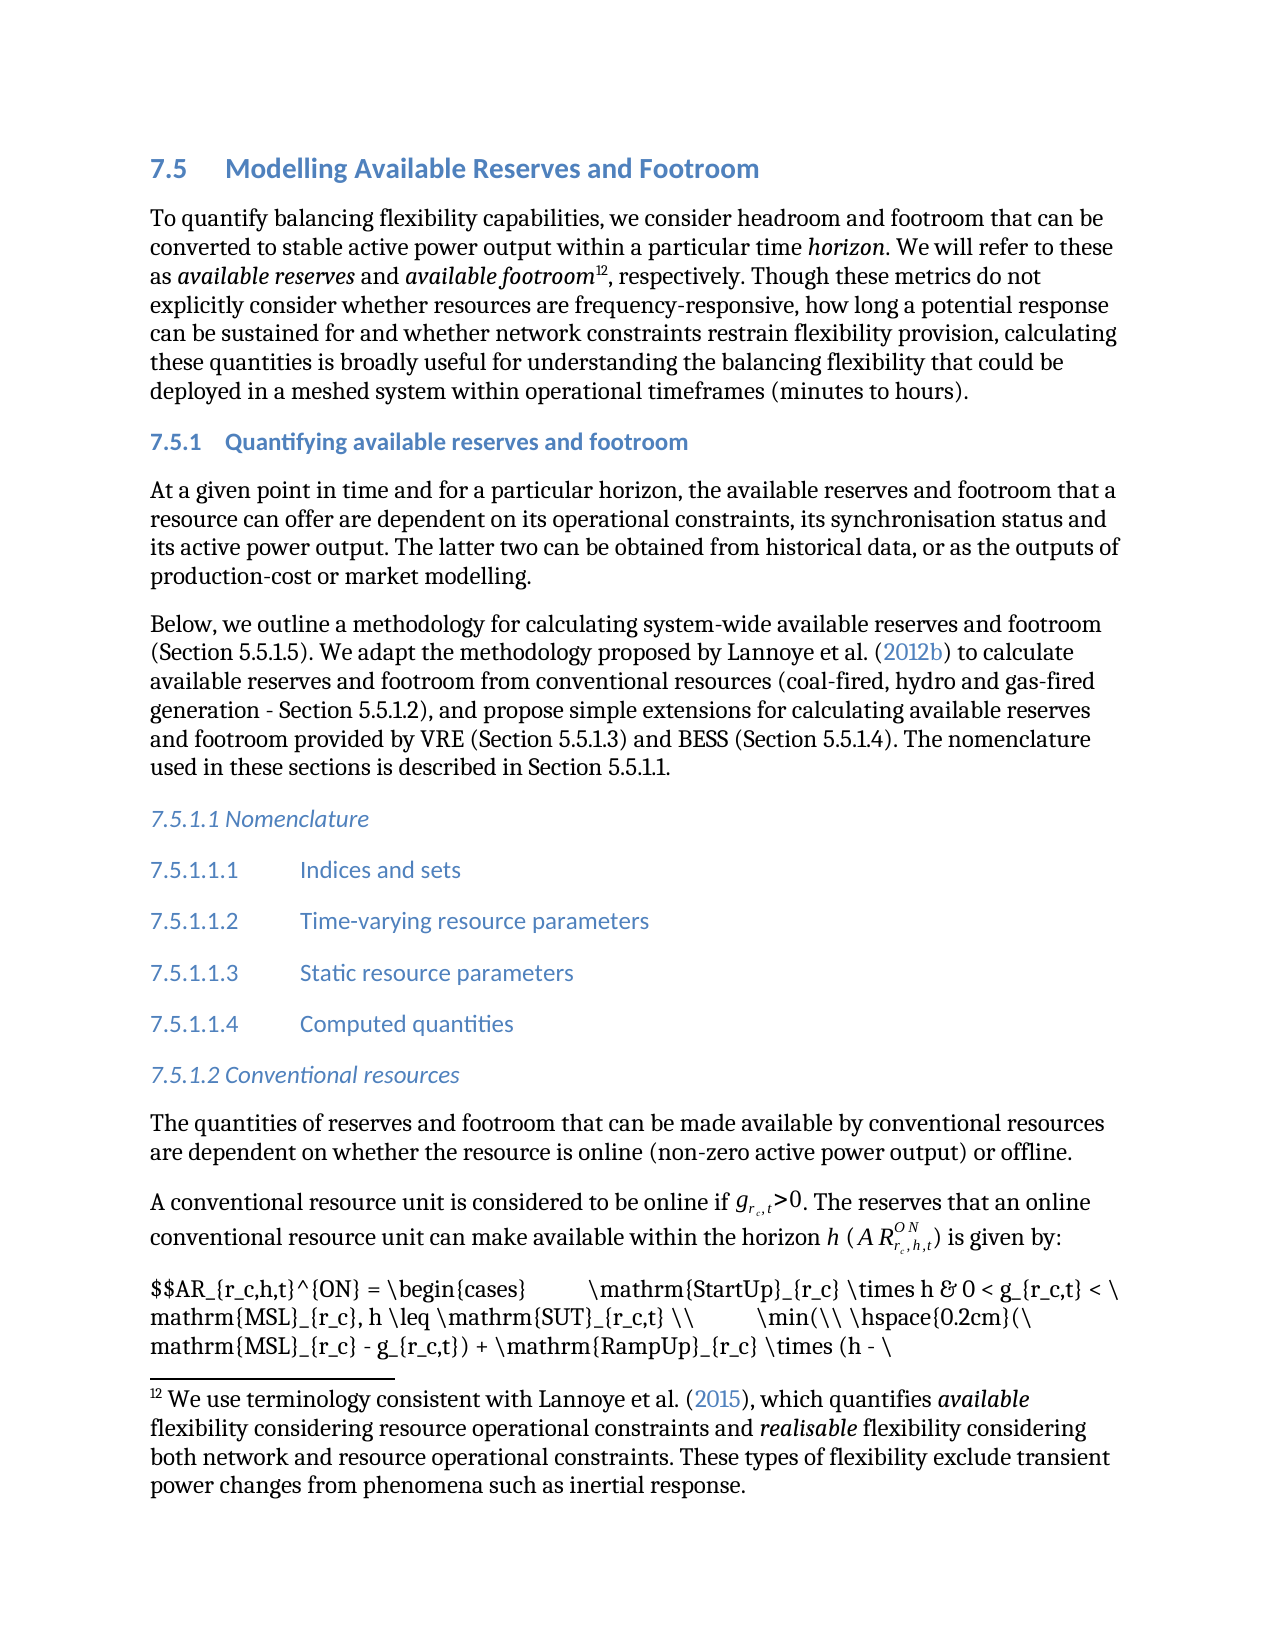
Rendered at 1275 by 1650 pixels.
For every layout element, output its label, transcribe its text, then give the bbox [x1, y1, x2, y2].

subtitle 7.5.1.1.2 Time-varying resource parameters [150, 906, 1125, 936]
subtitle 7.5.1.2 Conventional resources [150, 1059, 1125, 1090]
text To quantify balancing flexibility capabilities, we consider headroom and footroom that can be converted to stable active power output within a particular time horizon. We will refer to these as available reserves and available footroom, respectively. Though these metrics do not explicitly consider whether resources are frequency-responsive, how long a potential response can be sustained for and whether network constraints restrain flexibility provision, calculating these quantities is broadly useful for understanding the balancing flexibility that could be deployed in a meshed system within operational timeframes (minutes to hours). [150, 204, 1125, 406]
subtitle 7.5.1.1.1 Indices and sets [150, 854, 1125, 885]
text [150, 1274, 1125, 1361]
subtitle 7.5.1.1 Nomenclature [150, 803, 1125, 833]
subtitle 7.5 Modelling Available Reserves and Footroom [150, 150, 1125, 186]
text At a given point in time and for a particular horizon, the available reserves and footroom that a resource can offer are dependent on its operational constraints, its synchronisation status and its active power output. The latter two can be obtained from historical data, or as the outputs of production-cost or market modelling. [150, 476, 1125, 591]
text A conventional resource unit is considered to be online if . The reserves that an online conventional resource unit can make available within the horizon () is given by: [150, 1185, 1125, 1256]
subtitle 7.5.1 Quantifying available reserves and footroom [150, 426, 1125, 457]
subtitle 7.5.1.1.4 Computed quantities [150, 1008, 1125, 1039]
subtitle 7.5.1.1.3 Static resource parameters [150, 957, 1125, 987]
text Below, we outline a methodology for calculating system-wide available reserves and footroom (Section 5.5.1.5). We adapt the methodology proposed by Lannoye et al. (2012b) to calculate available reserves and footroom from conventional resources (coal-fired, hydro and gas-fired generation - Section 5.5.1.2), and propose simple extensions for calculating available reserves and footroom provided by VRE (Section 5.5.1.3) and BESS (Section 5.5.1.4). The nomenclature used in these sections is described in Section 5.5.1.1. [150, 609, 1125, 782]
text The quantities of reserves and footroom that can be made available by conventional resources are dependent on whether the resource is online (non-zero active power output) or offline. [150, 1109, 1125, 1166]
